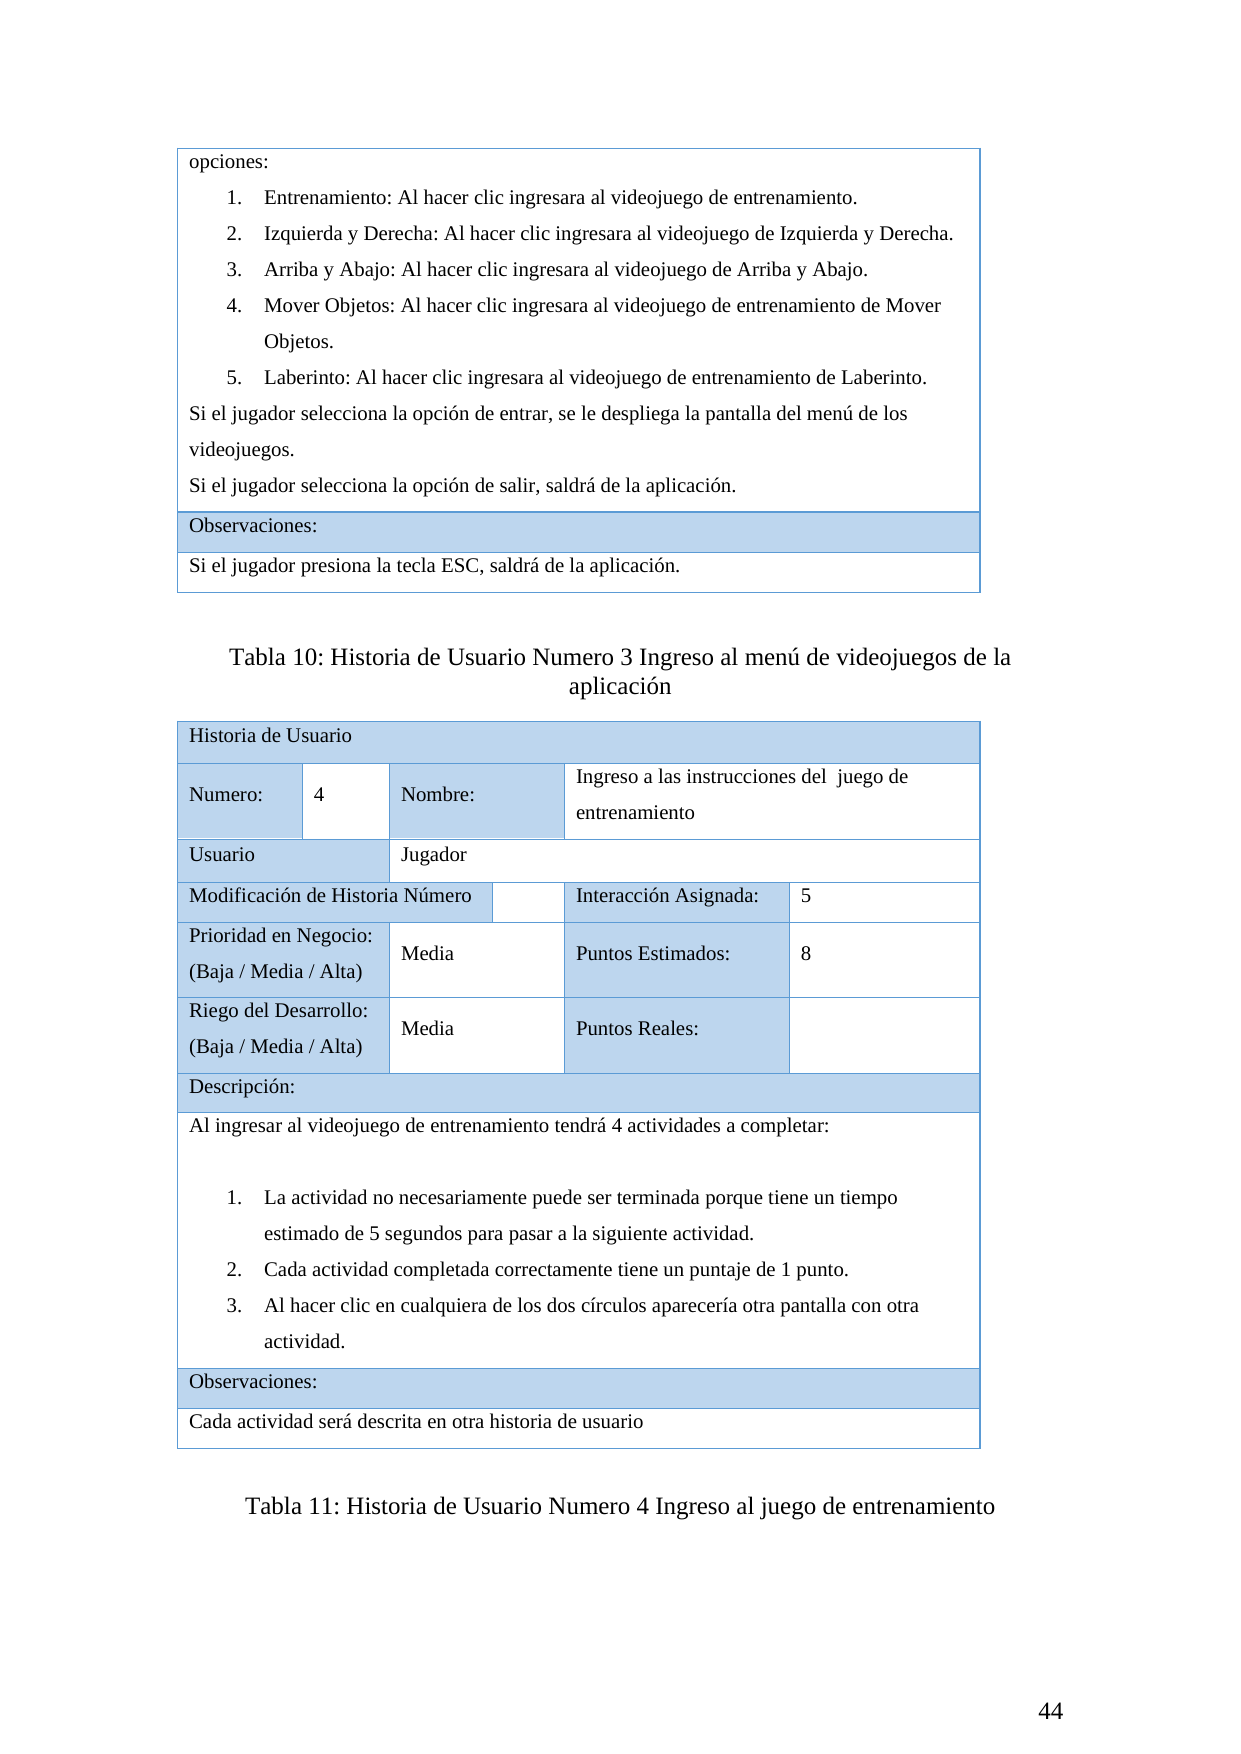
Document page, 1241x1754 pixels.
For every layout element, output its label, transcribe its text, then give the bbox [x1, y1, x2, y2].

table_cell Prioridad en Negocio: (Baja / Media / Alta) [178, 923, 389, 997]
table_cell Jugador [390, 840, 979, 882]
table_cell 4 [303, 764, 389, 838]
table_cell Usuario [178, 840, 389, 882]
table_cell Puntos Estimados: [565, 923, 789, 997]
table_header Historia de Usuario [178, 722, 979, 763]
table_cell Riego del Desarrollo: (Baja / Media / Alta) [178, 998, 389, 1073]
table_cell Interacción Asignada: [565, 883, 789, 922]
table_cell Media [390, 998, 564, 1073]
table_cell Al ingresar al videojuego de entrenamiento tendrá 4 actividades a completar: La actividad no necesariamente puede ser terminada porque tiene un tiempo estimado de 5 segundos para pasar a la siguiente actividad. Cada actividad completada correctamente tiene un puntaje de 1 punto. Al hacer clic en cualquiera de los dos círculos aparecería otra pantalla con otra actividad. [178, 1113, 979, 1368]
table_cell Numero: [178, 764, 302, 838]
table_cell Puntos Reales: [565, 998, 789, 1073]
table_cell Modificación de Historia Número [178, 883, 492, 922]
text Tabla 11: Historia de Usuario Numero 4 Ingreso al juego de entrenamiento [177, 1491, 1063, 1520]
table_cell 8 [790, 923, 979, 997]
table_cell 5 [790, 883, 979, 922]
table_cell Descripción: [178, 1074, 979, 1112]
text Tabla 10: Historia de Usuario Numero 3 Ingreso al menú de videojuegos de la aplicación [177, 642, 1063, 700]
table_cell Nombre: [390, 764, 564, 838]
table_cell Ingreso a las instrucciones del juego de entrenamiento [565, 764, 979, 838]
table_cell [493, 883, 564, 922]
table_cell Cada actividad será descrita en otra historia de usuario [178, 1409, 979, 1448]
table_cell Observaciones: [178, 1369, 979, 1408]
table_cell Si el jugador presiona la tecla ESC, saldrá de la aplicación. [178, 553, 979, 592]
table_cell Observaciones: [178, 513, 979, 552]
table_cell Media [390, 923, 564, 997]
table_cell [790, 998, 979, 1073]
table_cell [178, 149, 979, 511]
